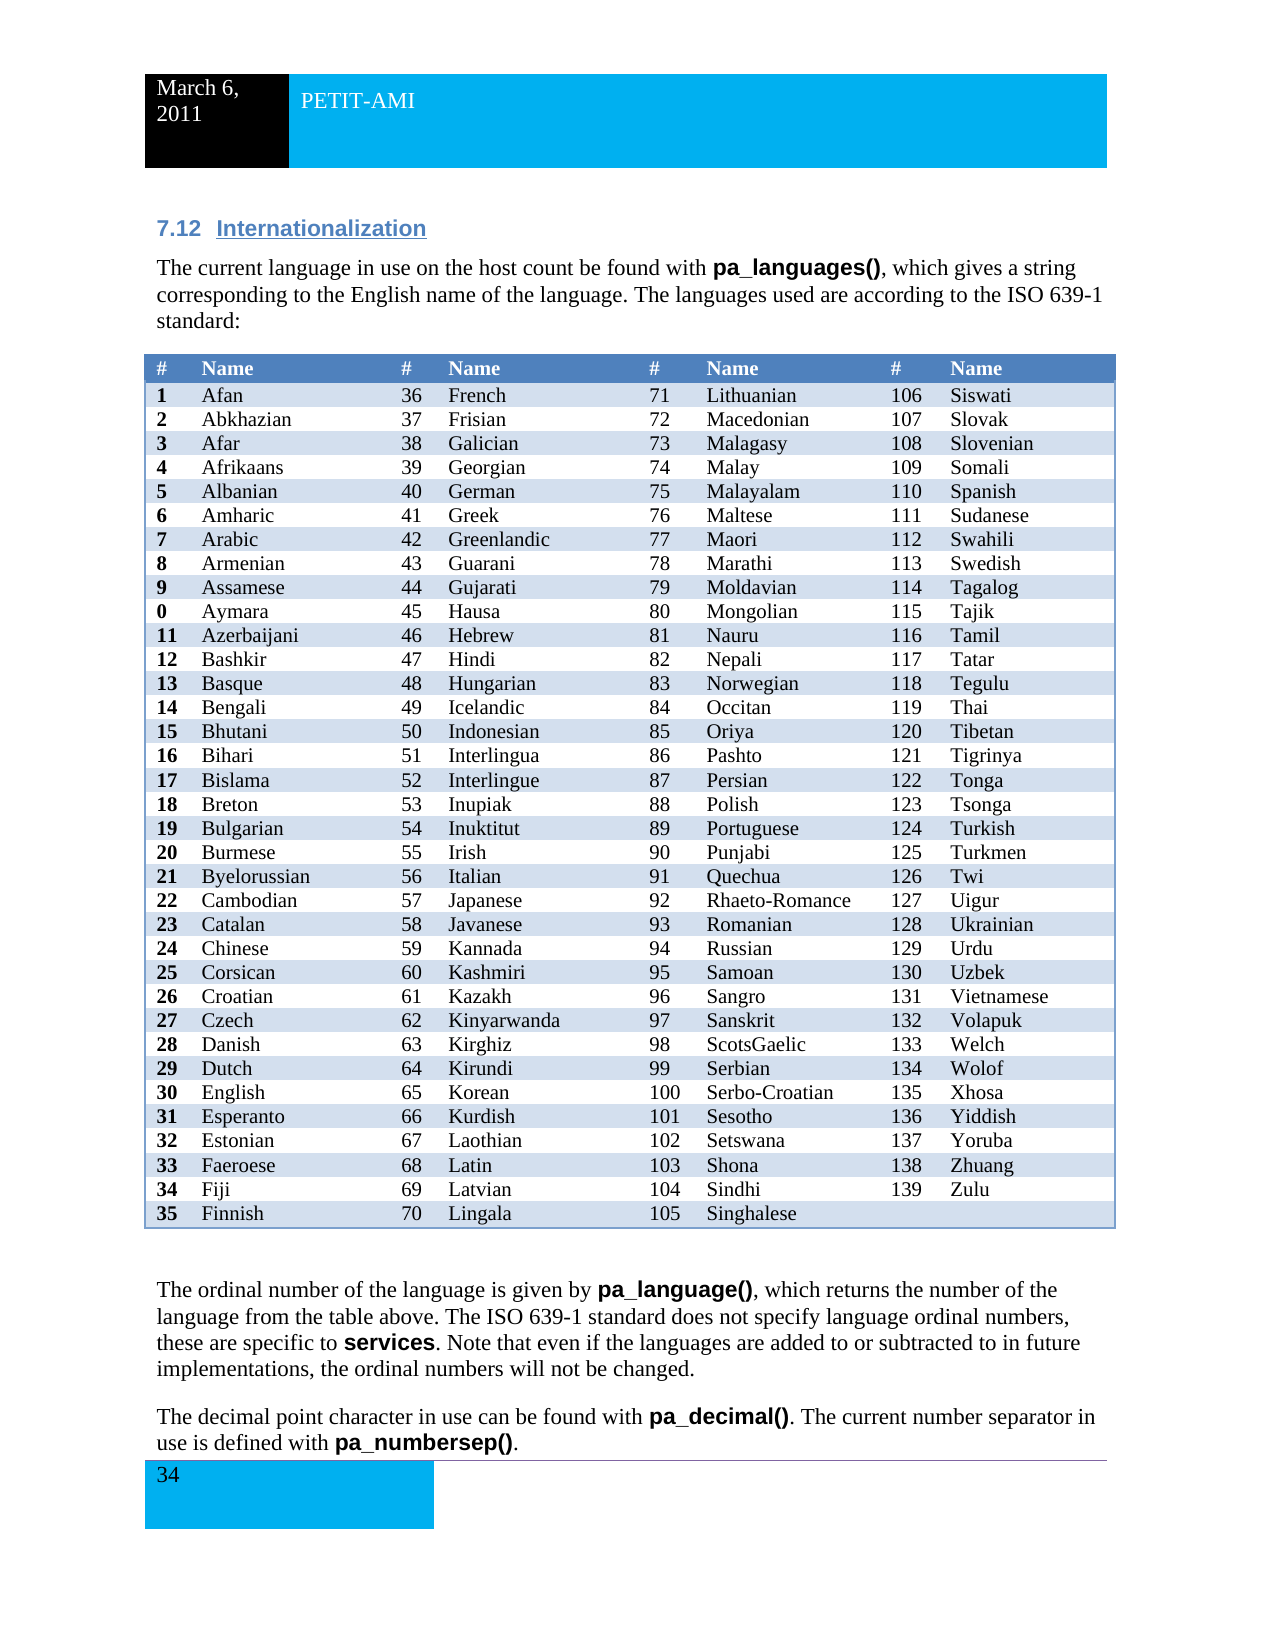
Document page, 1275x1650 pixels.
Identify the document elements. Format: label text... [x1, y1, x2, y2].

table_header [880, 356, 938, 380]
text The decimal point character in use can be found with pa_decimal(). The current number separator in use is defined with pa_numbersep(). [156, 1403, 1118, 1456]
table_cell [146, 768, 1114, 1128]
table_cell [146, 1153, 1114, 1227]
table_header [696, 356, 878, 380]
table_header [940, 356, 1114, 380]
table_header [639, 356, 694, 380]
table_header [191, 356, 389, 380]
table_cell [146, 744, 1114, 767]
subtitle Internationalization [156, 215, 1118, 242]
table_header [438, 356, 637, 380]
text The current language in use on the host count be found with pa_languages(), which gives a string corresponding to the English name of the language. The languages used are according to the ISO 639-1 standard: [156, 254, 1118, 333]
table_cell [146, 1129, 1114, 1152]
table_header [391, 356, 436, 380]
text The ordinal number of the language is given by pa_language(), which returns the number of the language from the table above. The ISO 639-1 standard does not specify language ordinal numbers, these are specific to services. Note that even if the languages are added to or subtracted to in future implementations, the ordinal numbers will not be changed. [156, 1276, 1118, 1382]
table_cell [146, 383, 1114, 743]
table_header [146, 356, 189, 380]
